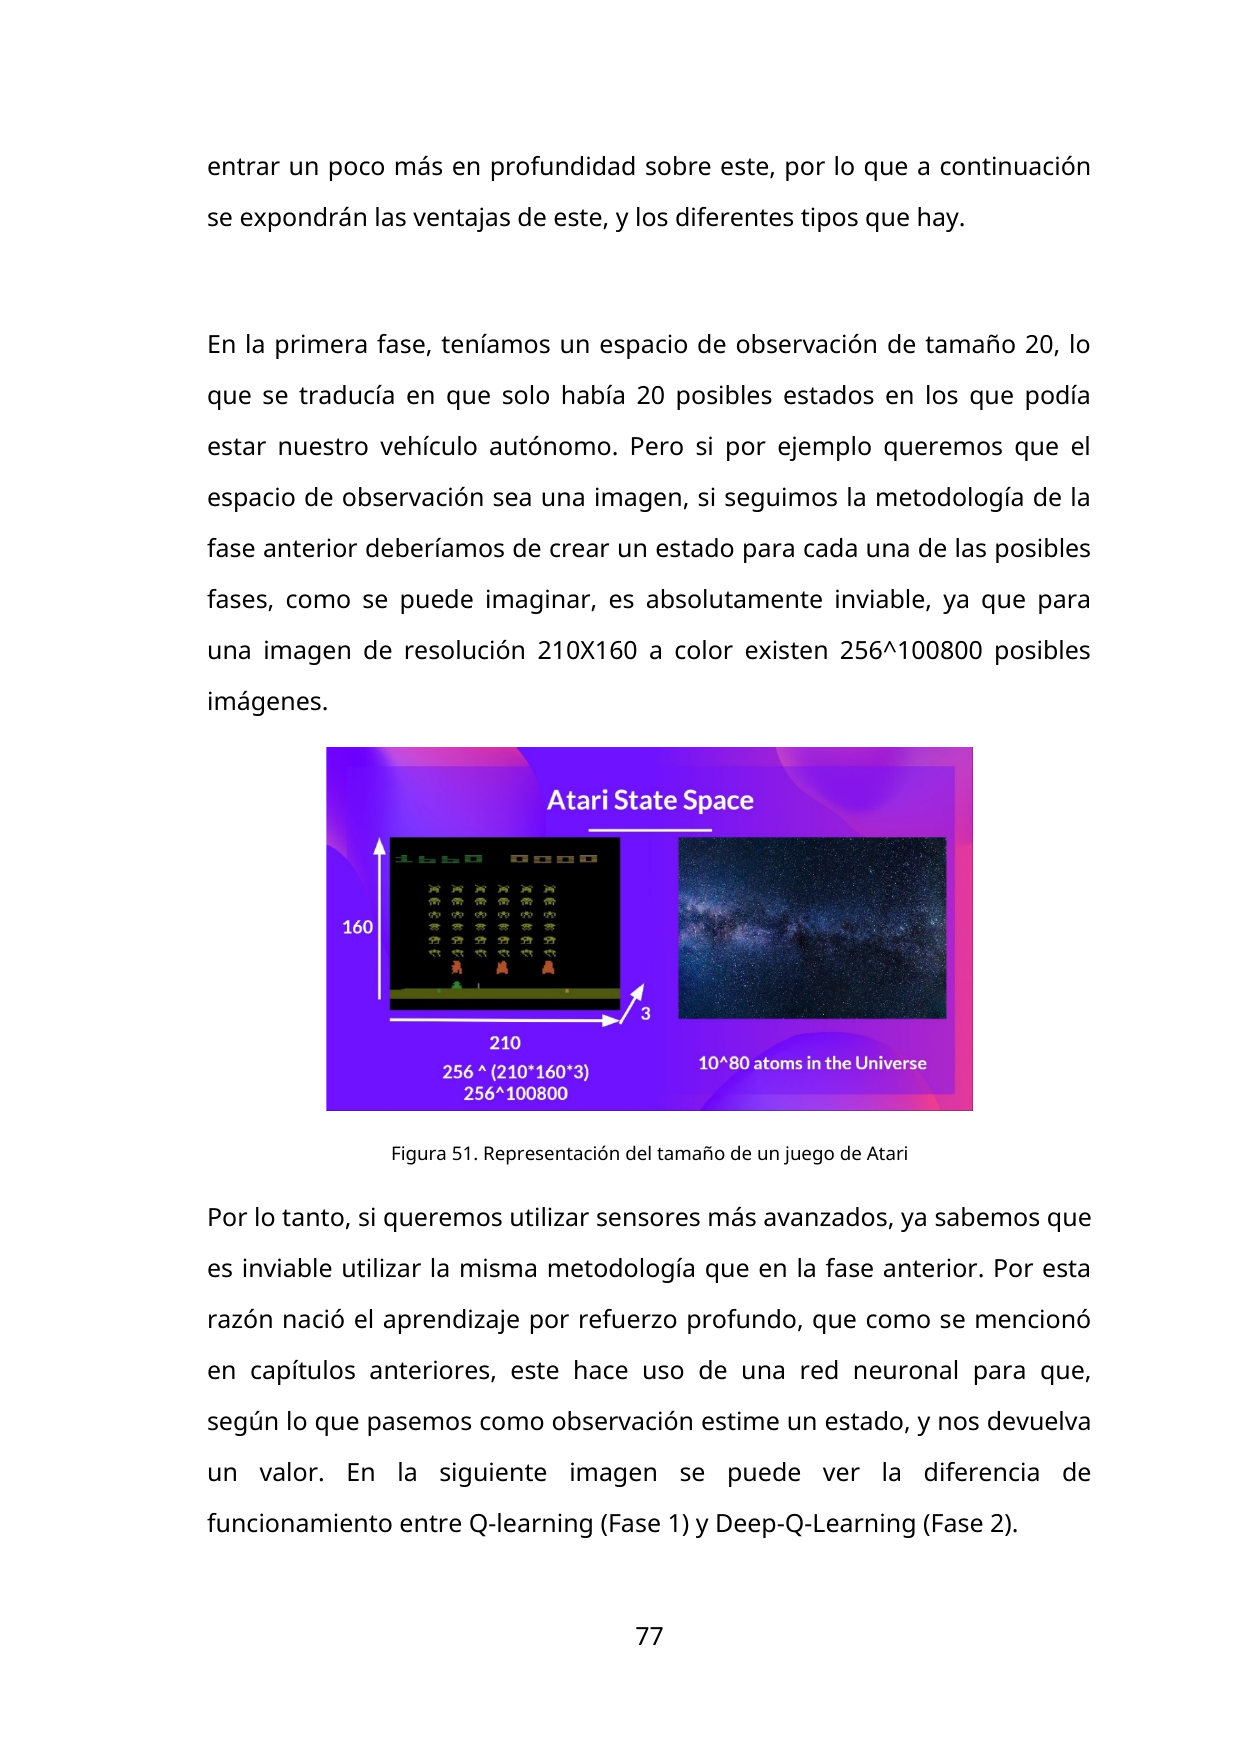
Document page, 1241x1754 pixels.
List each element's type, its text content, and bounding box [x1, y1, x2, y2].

picture [326, 747, 973, 1111]
text Por lo tanto, si queremos utilizar sensores más avanzados, ya sabemos que es inviable utilizar la misma metodología que en la fase anterior. Por esta razón nació el aprendizaje por refuerzo profundo, que como se mencionó en capítulos anteriores, este hace uso de una red neuronal para que, según lo que pasemos como observación estime un estado, y nos devuelva un valor. En la siguiente imagen se puede ver la diferencia de funcionamiento entre Q-learning (Fase 1) y Deep-Q-Learning (Fase 2). [207, 1199, 1092, 1540]
text En la primera fase, teníamos un espacio de observación de tamaño 20, lo que se traducía en que solo había 20 posibles estados en los que podía estar nuestro vehículo autónomo. Pero si por ejemplo queremos que el espacio de observación sea una imagen, si seguimos la metodología de la fase anterior deberíamos de crear un estado para cada una de las posibles fases, como se puede imaginar, es absolutamente inviable, ya que para una imagen de resolución 210X160 a color existen 256^100800 posibles imágenes. [207, 326, 1092, 718]
text Figura 51. Representación del tamaño de un juego de Atari [207, 1140, 1092, 1166]
